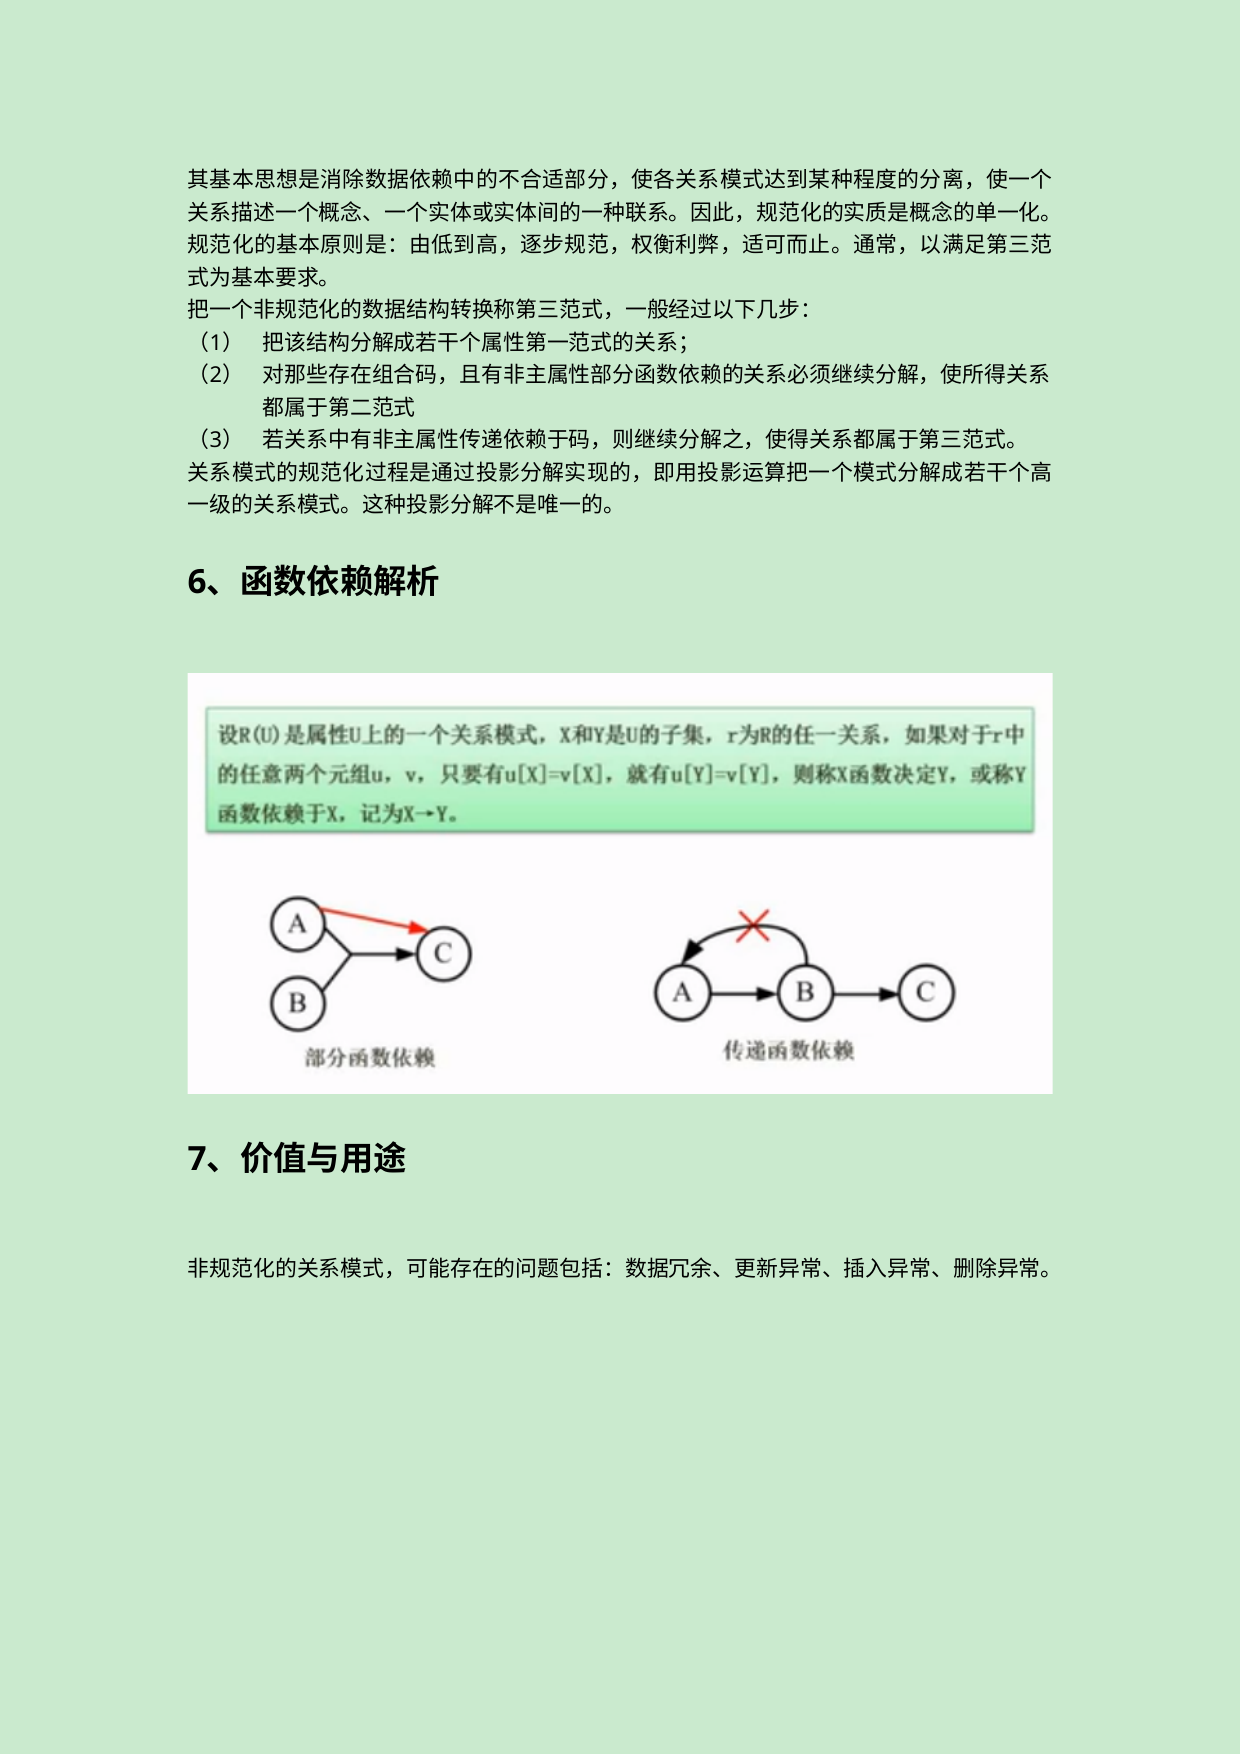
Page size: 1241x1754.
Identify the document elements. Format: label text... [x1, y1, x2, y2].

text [187, 162, 1053, 227]
text 非规范化的关系模式，可能存在的问题包括：数据冗余、更新异常、插入异常、删除异常。 [187, 1251, 1053, 1283]
subtitle 7、价值与用途 [187, 1123, 1053, 1188]
list 把该结构分解成若干个属性第一范式的关系； [187, 324, 1053, 357]
subtitle 6、函数依赖解析 [187, 547, 1053, 612]
text 关系模式的规范化过程是通过投影分解实现的，即用投影运算把一个模式分解成若干个高一级的关系模式。这种投影分解不是唯一的。 [187, 454, 1053, 519]
picture [187, 673, 1053, 1094]
list 若关系中有非主属性传递依赖于码，则继续分解之，使得关系都属于第三范式。 [187, 422, 1053, 454]
text 把一个非规范化的数据结构转换称第三范式，一般经过以下几步： [187, 292, 1053, 324]
list 对那些存在组合码，且有非主属性部分函数依赖的关系必须继续分解，使所得关系都属于第二范式 [187, 357, 1053, 422]
text 规范化的基本原则是：由低到高，逐步规范，权衡利弊，适可而止。通常，以满足第三范式为基本要求。 [187, 227, 1053, 292]
